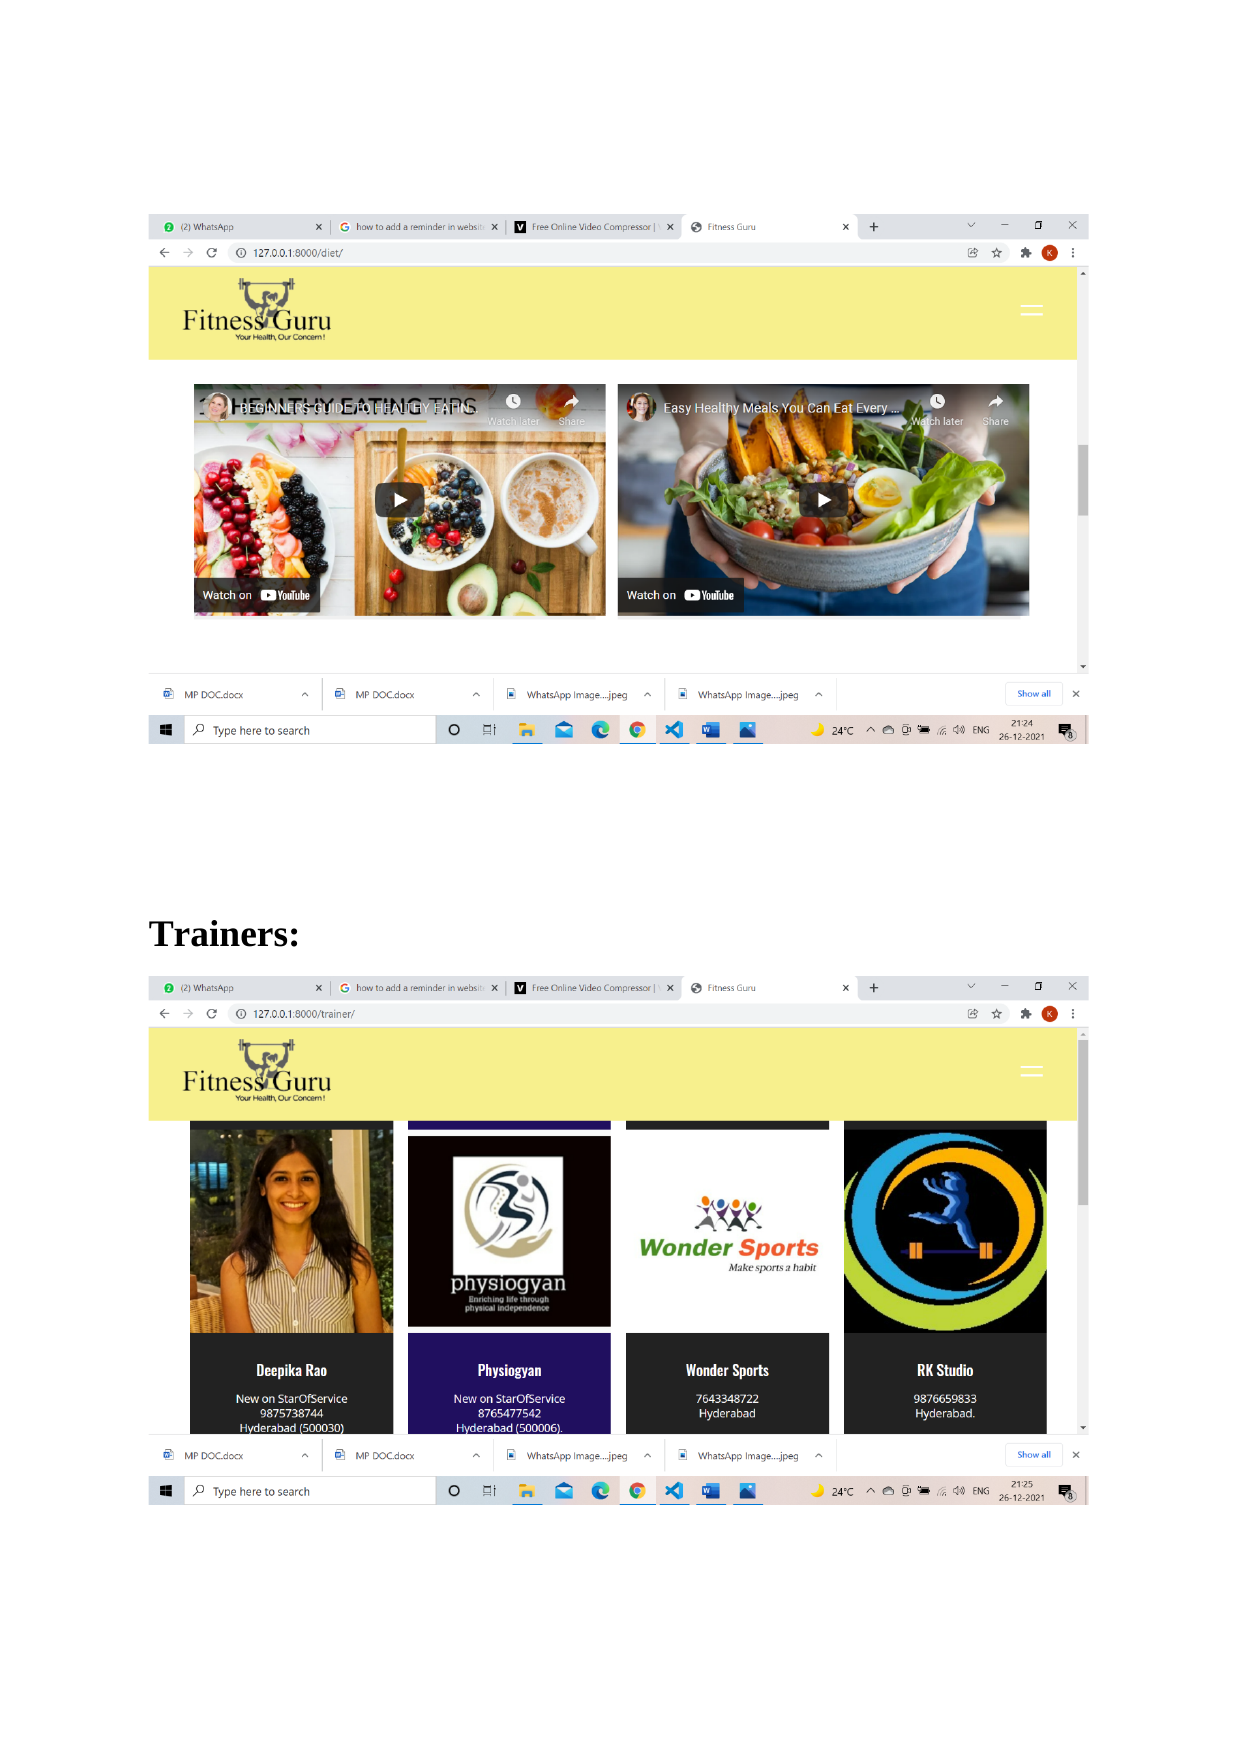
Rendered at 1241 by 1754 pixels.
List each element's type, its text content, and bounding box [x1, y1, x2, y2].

picture [148, 214, 1089, 744]
text Trainers: [148, 911, 709, 954]
picture [148, 976, 1089, 1505]
